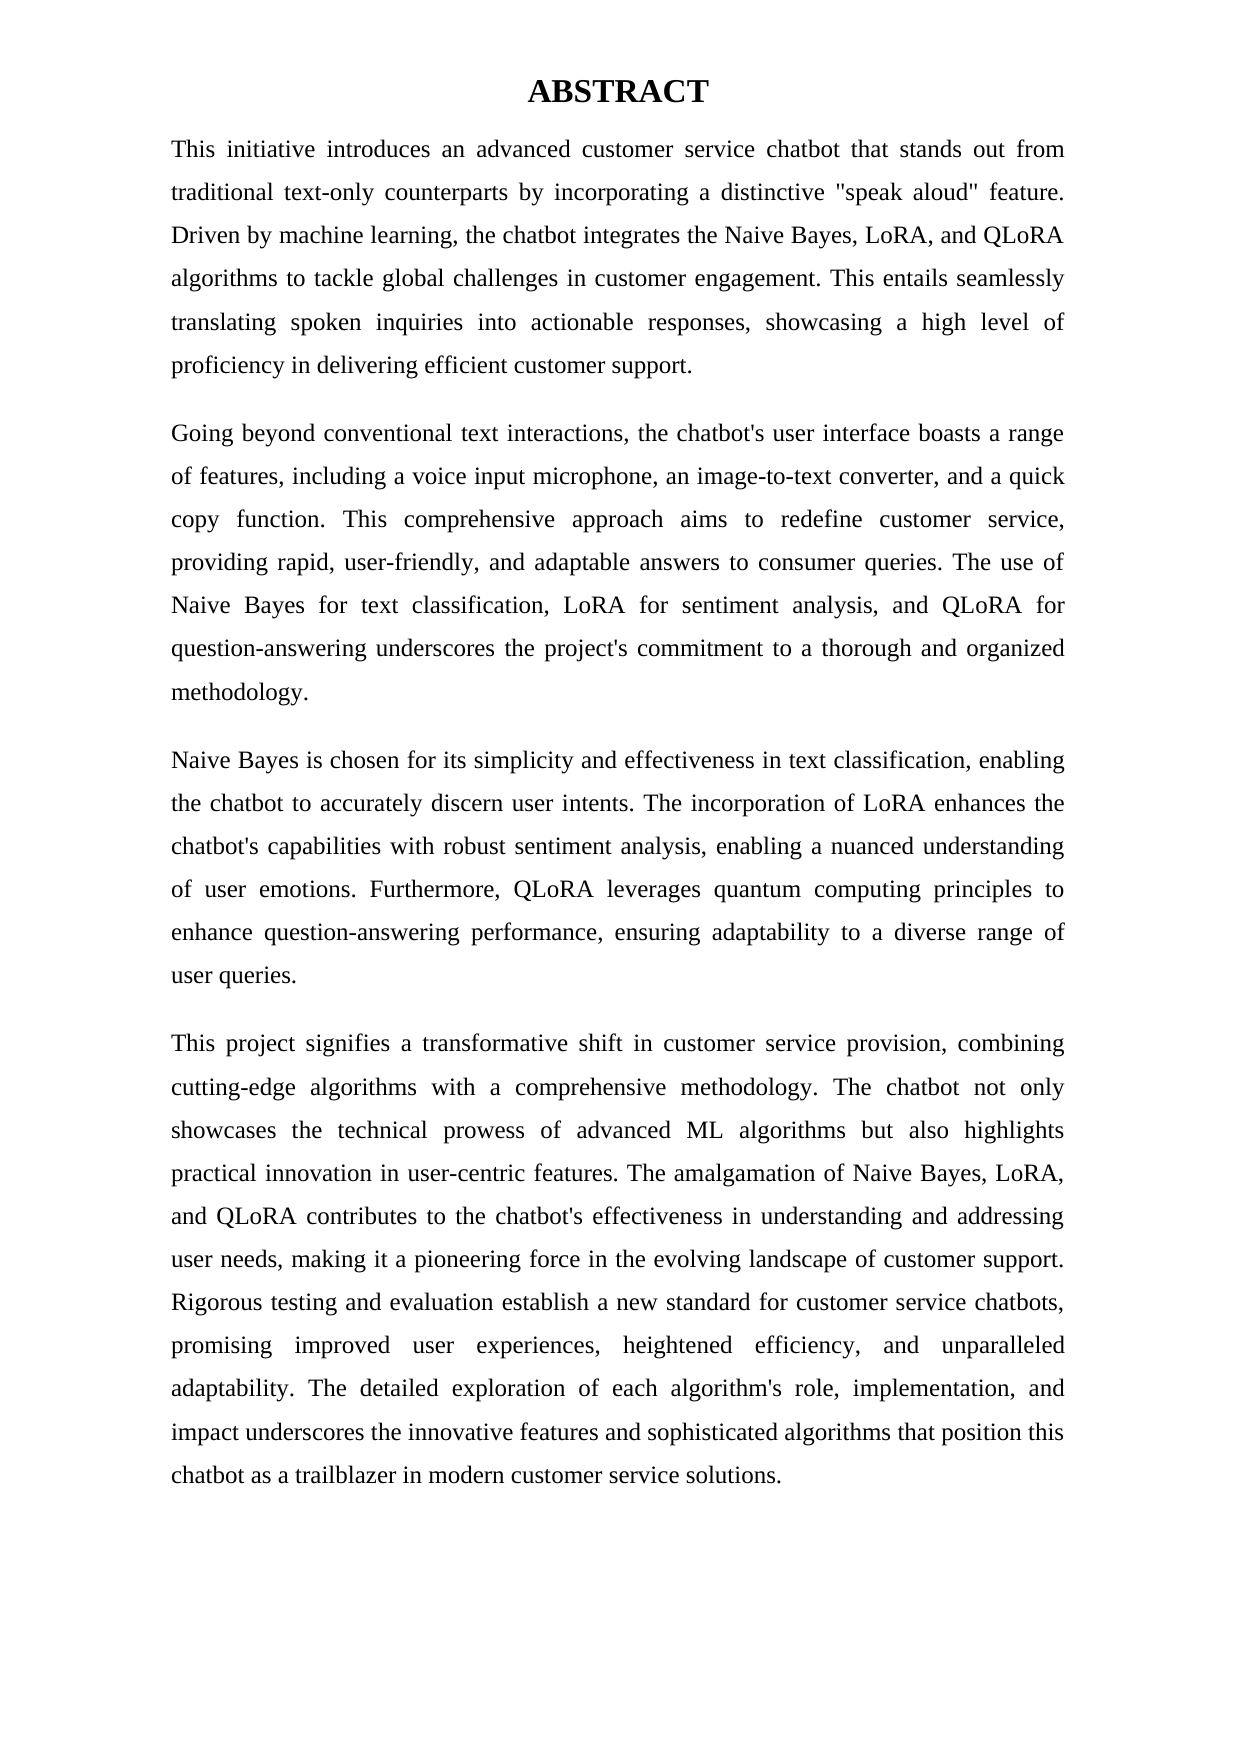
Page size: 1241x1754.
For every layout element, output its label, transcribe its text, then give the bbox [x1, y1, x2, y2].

text This initiative introduces an advanced customer service chatbot that stands out from traditional text-only counterparts by incorporating a distinctive "speak aloud" feature. Driven by machine learning, the chatbot integrates the Naive Bayes, LoRA, and QLoRA algorithms to tackle global challenges in customer engagement. This entails seamlessly translating spoken inquiries into actionable responses, showcasing a high level of proficiency in delivering efficient customer support. [171, 134, 1065, 378]
text Naive Bayes is chosen for its simplicity and effectiveness in text classification, enabling the chatbot to accurately discern user intents. The incorporation of LoRA enhances the chatbot's capabilities with robust sentiment analysis, enabling a nuanced understanding of user emotions. Furthermore, QLoRA leverages quantum computing principles to enhance question-answering performance, ensuring adaptability to a diverse range of user queries. [171, 745, 1065, 989]
text ABSTRACT [171, 71, 1065, 109]
text This project signifies a transformative shift in customer service provision, combining cutting-edge algorithms with a comprehensive methodology. The chatbot not only showcases the technical prowess of advanced ML algorithms but also highlights practical innovation in user-centric features. The amalgamation of Naive Bayes, LoRA, and QLoRA contributes to the chatbot's effectiveness in understanding and addressing user needs, making it a pioneering force in the evolving landscape of customer support. Rigorous testing and evaluation establish a new standard for customer service chatbots, promising improved user experiences, heightened efficiency, and unparalleled adaptability. The detailed exploration of each algorithm's role, implementation, and impact underscores the innovative features and sophisticated algorithms that position this chatbot as a trailblazer in modern customer service solutions. [171, 1028, 1065, 1488]
text Going beyond conventional text interactions, the chatbot's user interface boasts a range of features, including a voice input microphone, an image-to-text converter, and a quick copy function. This comprehensive approach aims to redefine customer service, providing rapid, user-friendly, and adaptable answers to consumer queries. The use of Naive Bayes for text classification, LoRA for sentiment analysis, and QLoRA for question-answering underscores the project's commitment to a thorough and organized methodology. [171, 418, 1065, 705]
